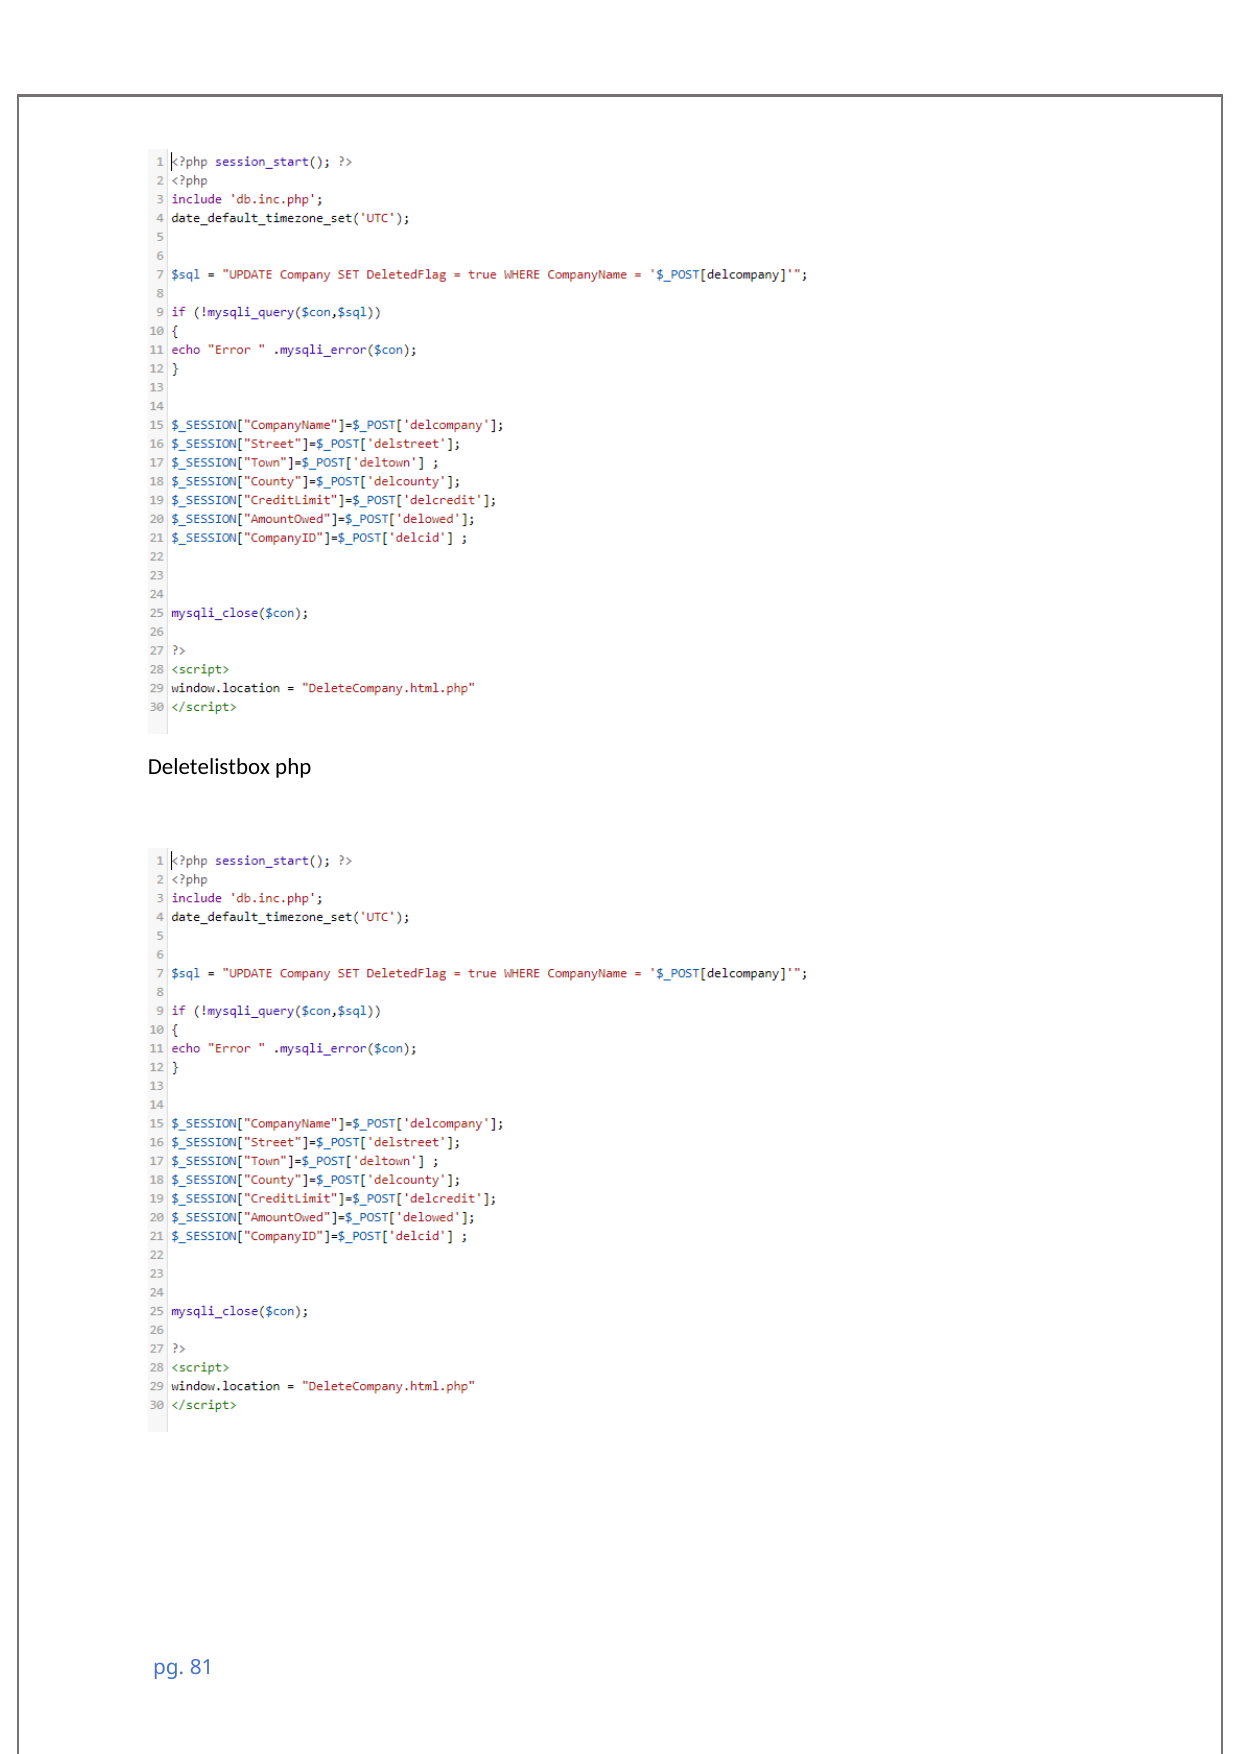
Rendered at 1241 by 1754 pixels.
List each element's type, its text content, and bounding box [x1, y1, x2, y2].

picture [147, 846, 898, 1432]
picture [147, 147, 898, 734]
text Deletelistbox php [148, 752, 1093, 780]
